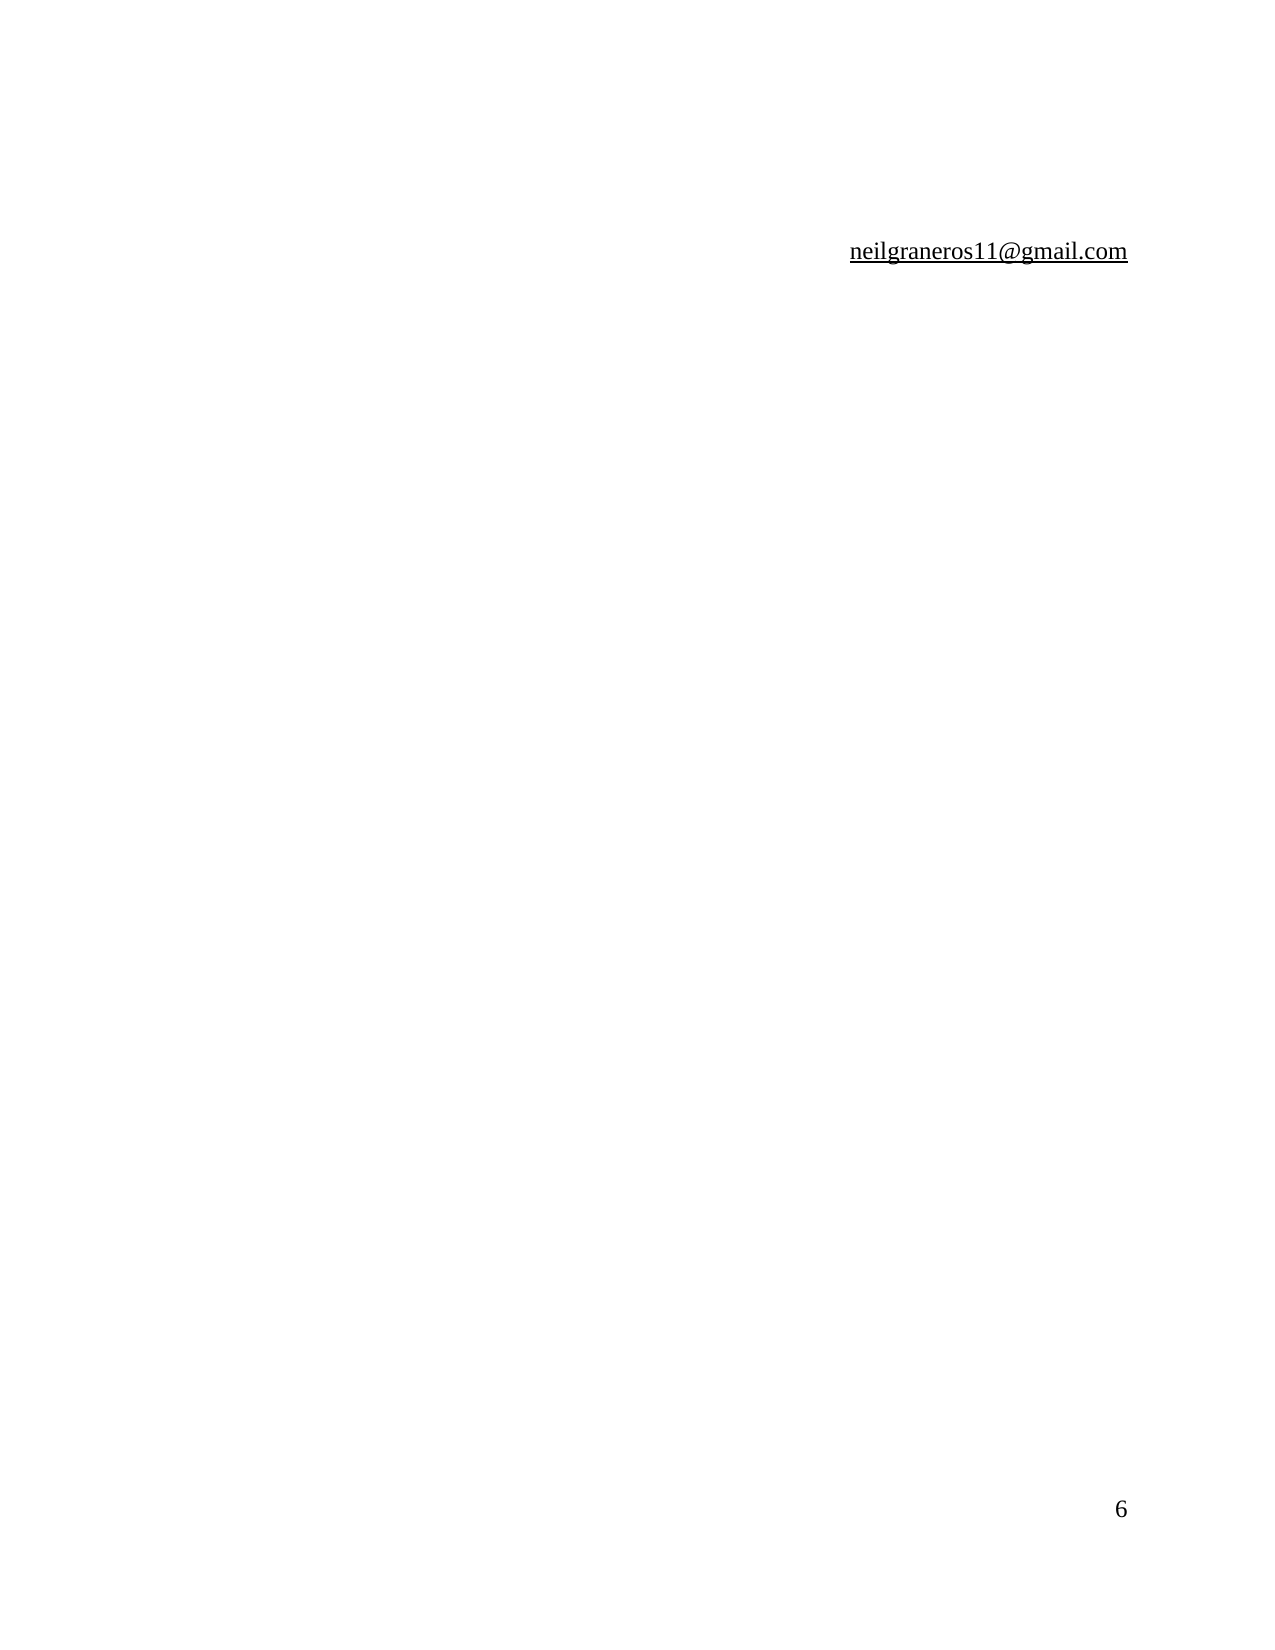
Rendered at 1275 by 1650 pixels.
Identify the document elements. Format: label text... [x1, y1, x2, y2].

text neilgraneros11@gmail.com [369, 236, 1127, 265]
